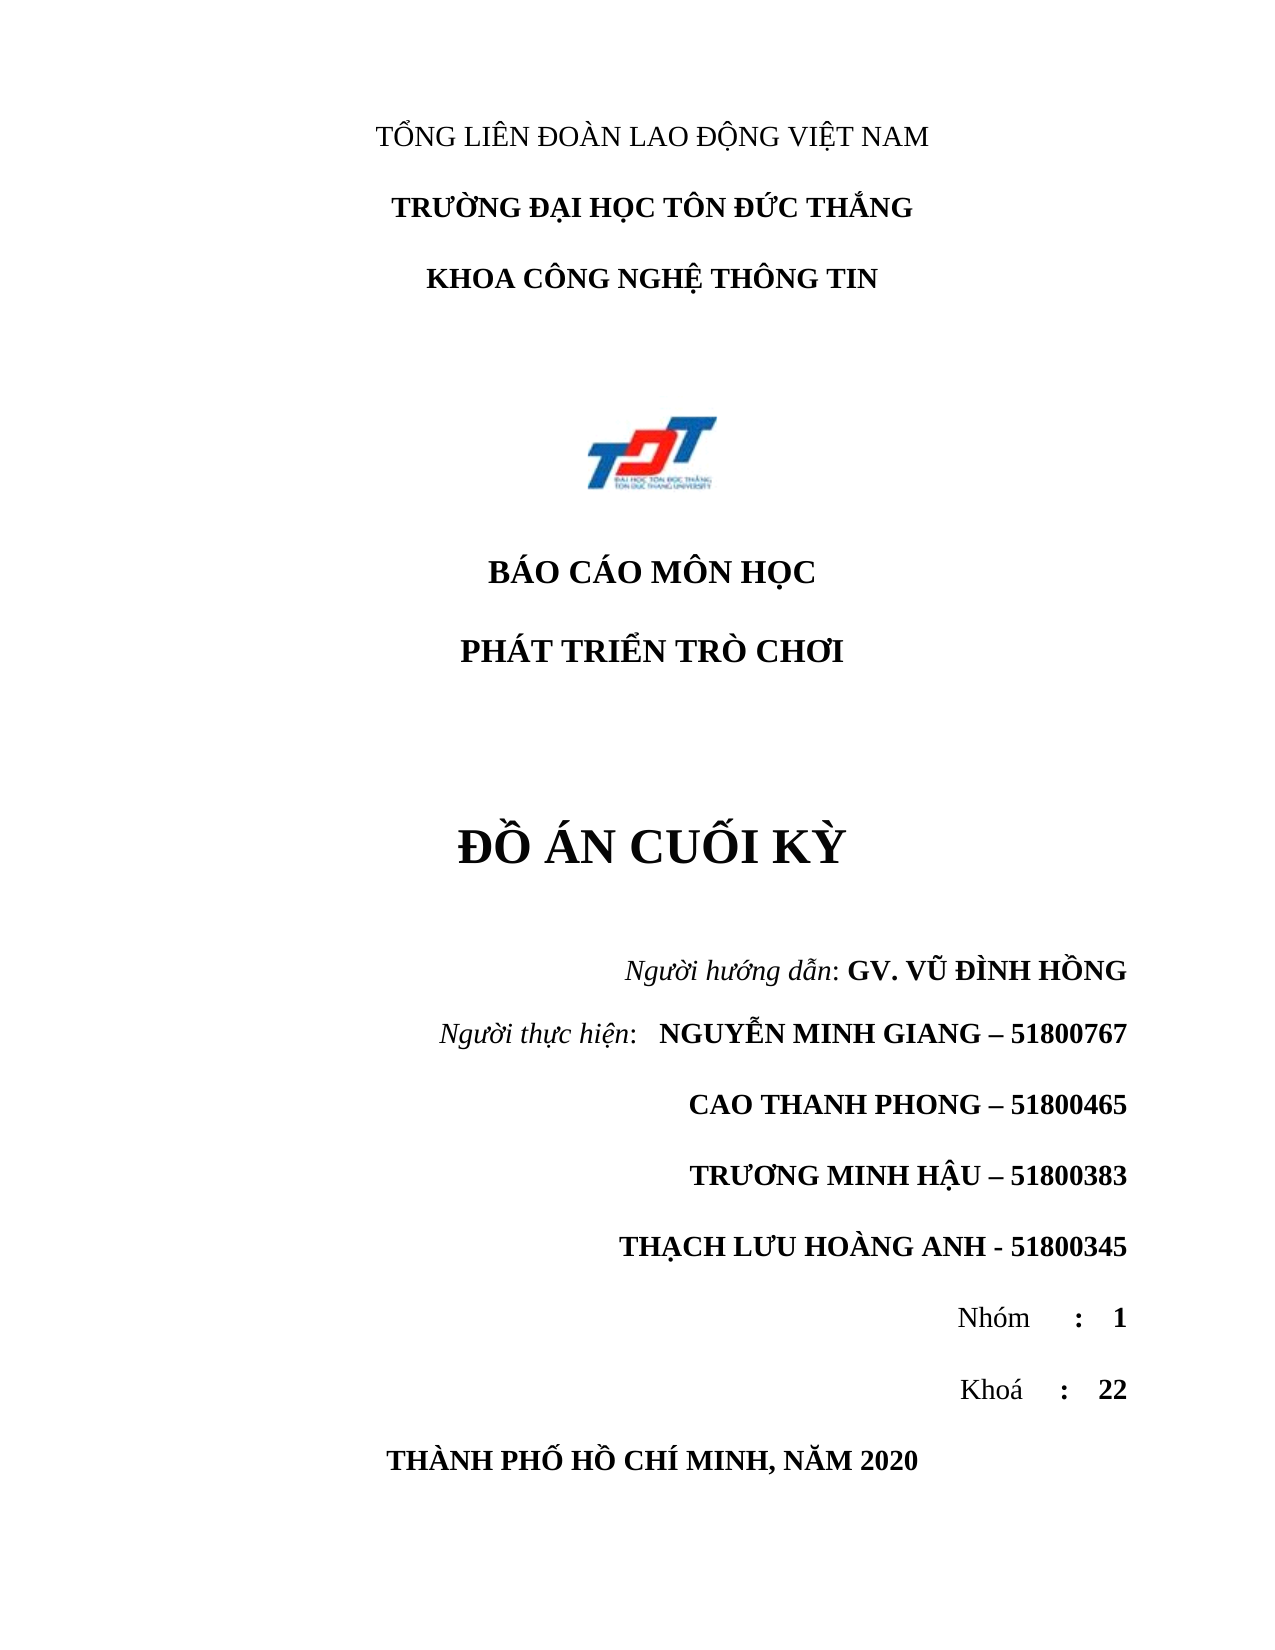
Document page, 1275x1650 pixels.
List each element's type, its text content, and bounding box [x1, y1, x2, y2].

text THẠCH LƯU HOÀNG ANH - 51800345 [177, 1229, 1127, 1263]
text TRƯỜNG ĐẠI HỌC TÔN ĐỨC THẮNG [177, 190, 1127, 223]
text CAO THANH PHONG – 51800465 [177, 1087, 1127, 1121]
picture [587, 396, 718, 518]
text BÁO CÁO MÔN HỌC [177, 553, 1127, 591]
text Người thực hiện: NGUYỄN MINH GIANG – 51800767 [177, 1016, 1127, 1049]
text TỔNG LIÊN ĐOÀN LAO ĐỘNG VIỆT NAM [177, 119, 1127, 152]
text Nhóm : 1 [177, 1301, 1127, 1334]
title Người hướng dẫn: GV. VŨ ĐÌNH HỒNG [177, 953, 1127, 987]
title ĐỒ ÁN CUỐI KỲ [177, 817, 1127, 874]
text KHOA CÔNG NGHỆ THÔNG TIN [177, 261, 1127, 294]
text THÀNH PHỐ HỒ CHÍ MINH, NĂM 2020 [177, 1443, 1127, 1476]
text TRƯƠNG MINH HẬU – 51800383 [177, 1158, 1127, 1192]
text PHÁT TRIỂN TRÒ CHƠI [177, 631, 1127, 669]
text Khoá : 22 [177, 1372, 1127, 1405]
